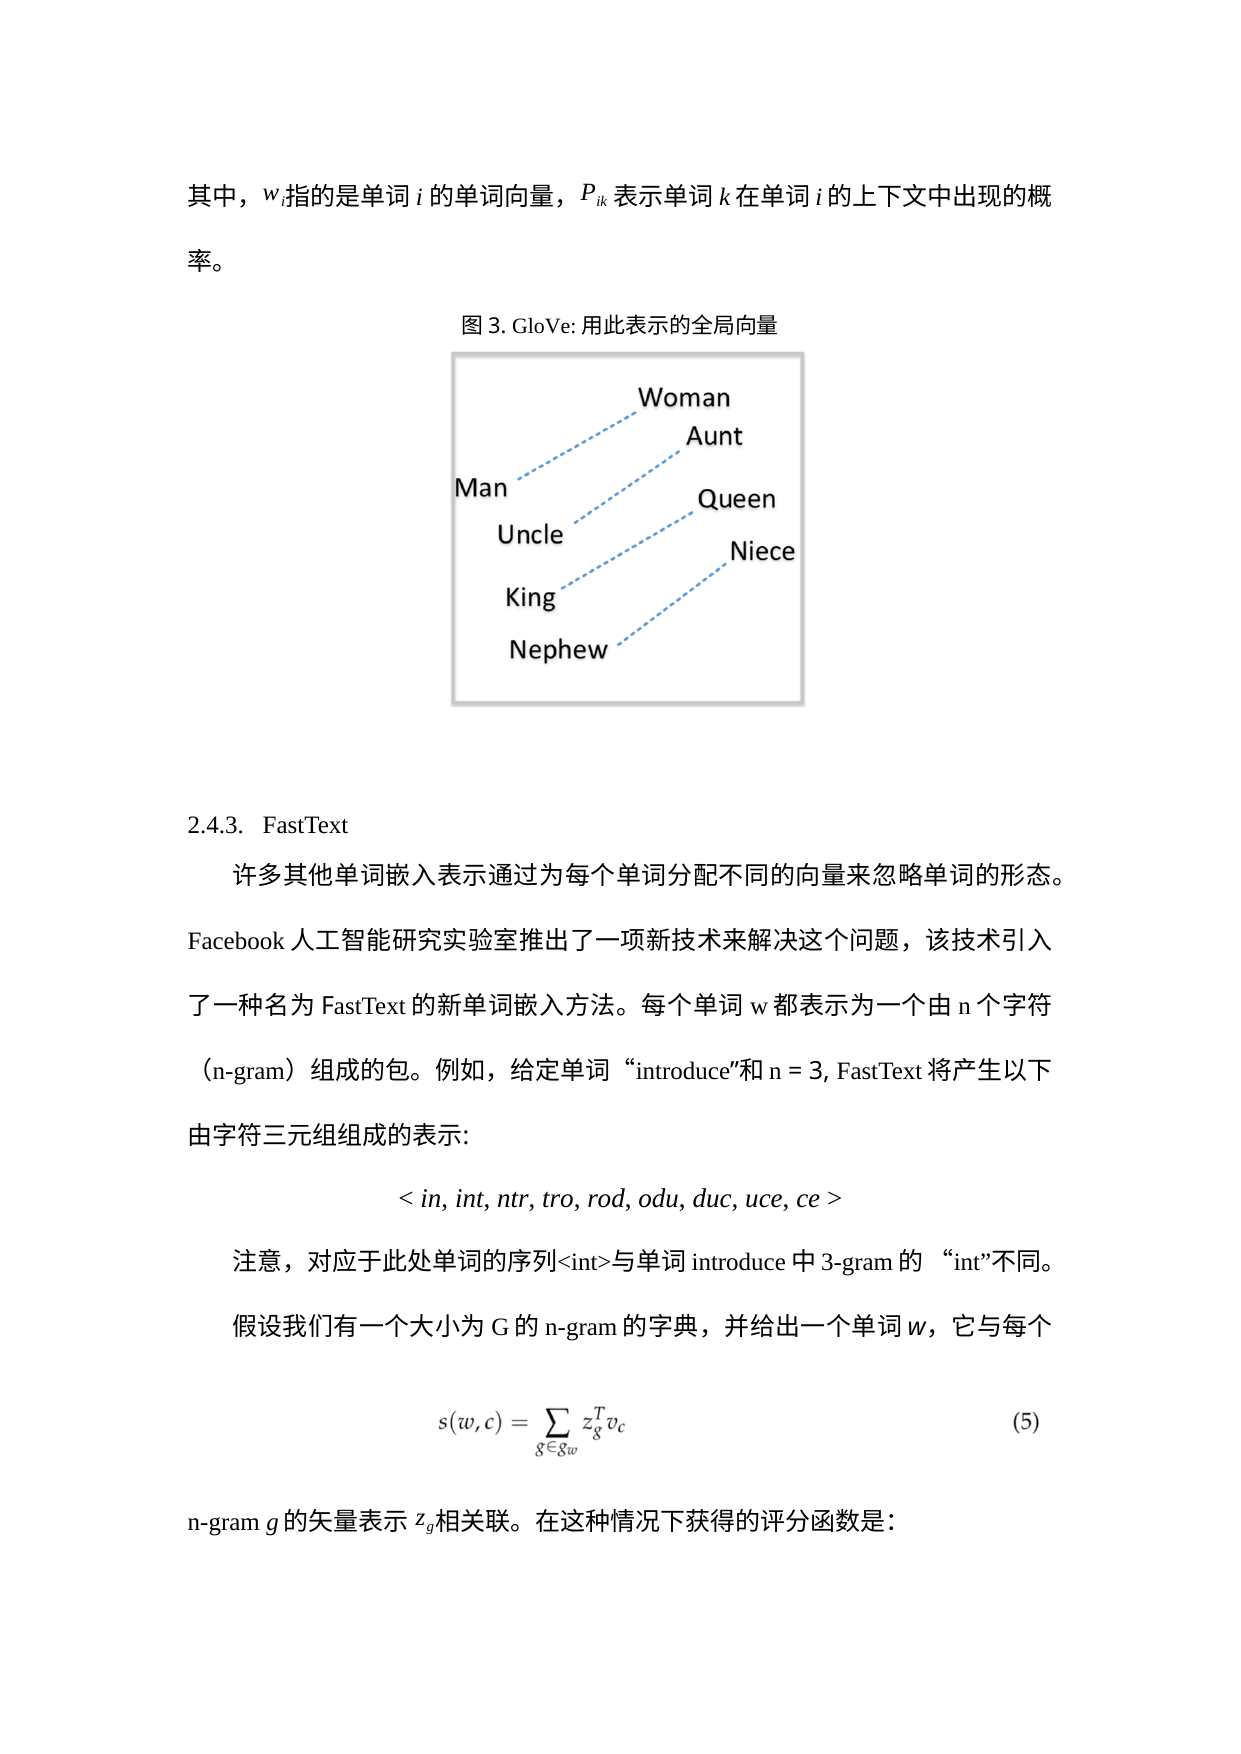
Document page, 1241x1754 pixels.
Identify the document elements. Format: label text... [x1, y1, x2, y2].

text 注意，对应于此处单词的序列<int>与单词introduce中3-gram的 “int”不同。 [187, 1227, 1053, 1292]
text 图3. GloVe: 用此表示的全局向量 [187, 308, 1053, 341]
picture [382, 1382, 1047, 1470]
text < in, int, ntr, tro, rod, odu, duc, uce, ce > [187, 1182, 1053, 1214]
text 其中，指的是单词i 的单词向量， 表示单词k在单词i的上下文中出现的概率。 [187, 162, 1053, 292]
picture [448, 349, 807, 707]
list FastText [187, 808, 1053, 841]
text 许多其他单词嵌入表示通过为每个单词分配不同的向量来忽略单词的形态。Facebook人工智能研究实验室推出了一项新技术来解决这个问题，该技术引入了一种名为FastText的新单词嵌入方法。每个单词w都表示为一个由n个字符（n-gram）组成的包。例如，给定单词“introduce”和n = 3, FastText将产生以下由字符三元组组成的表示: [187, 841, 1053, 1166]
